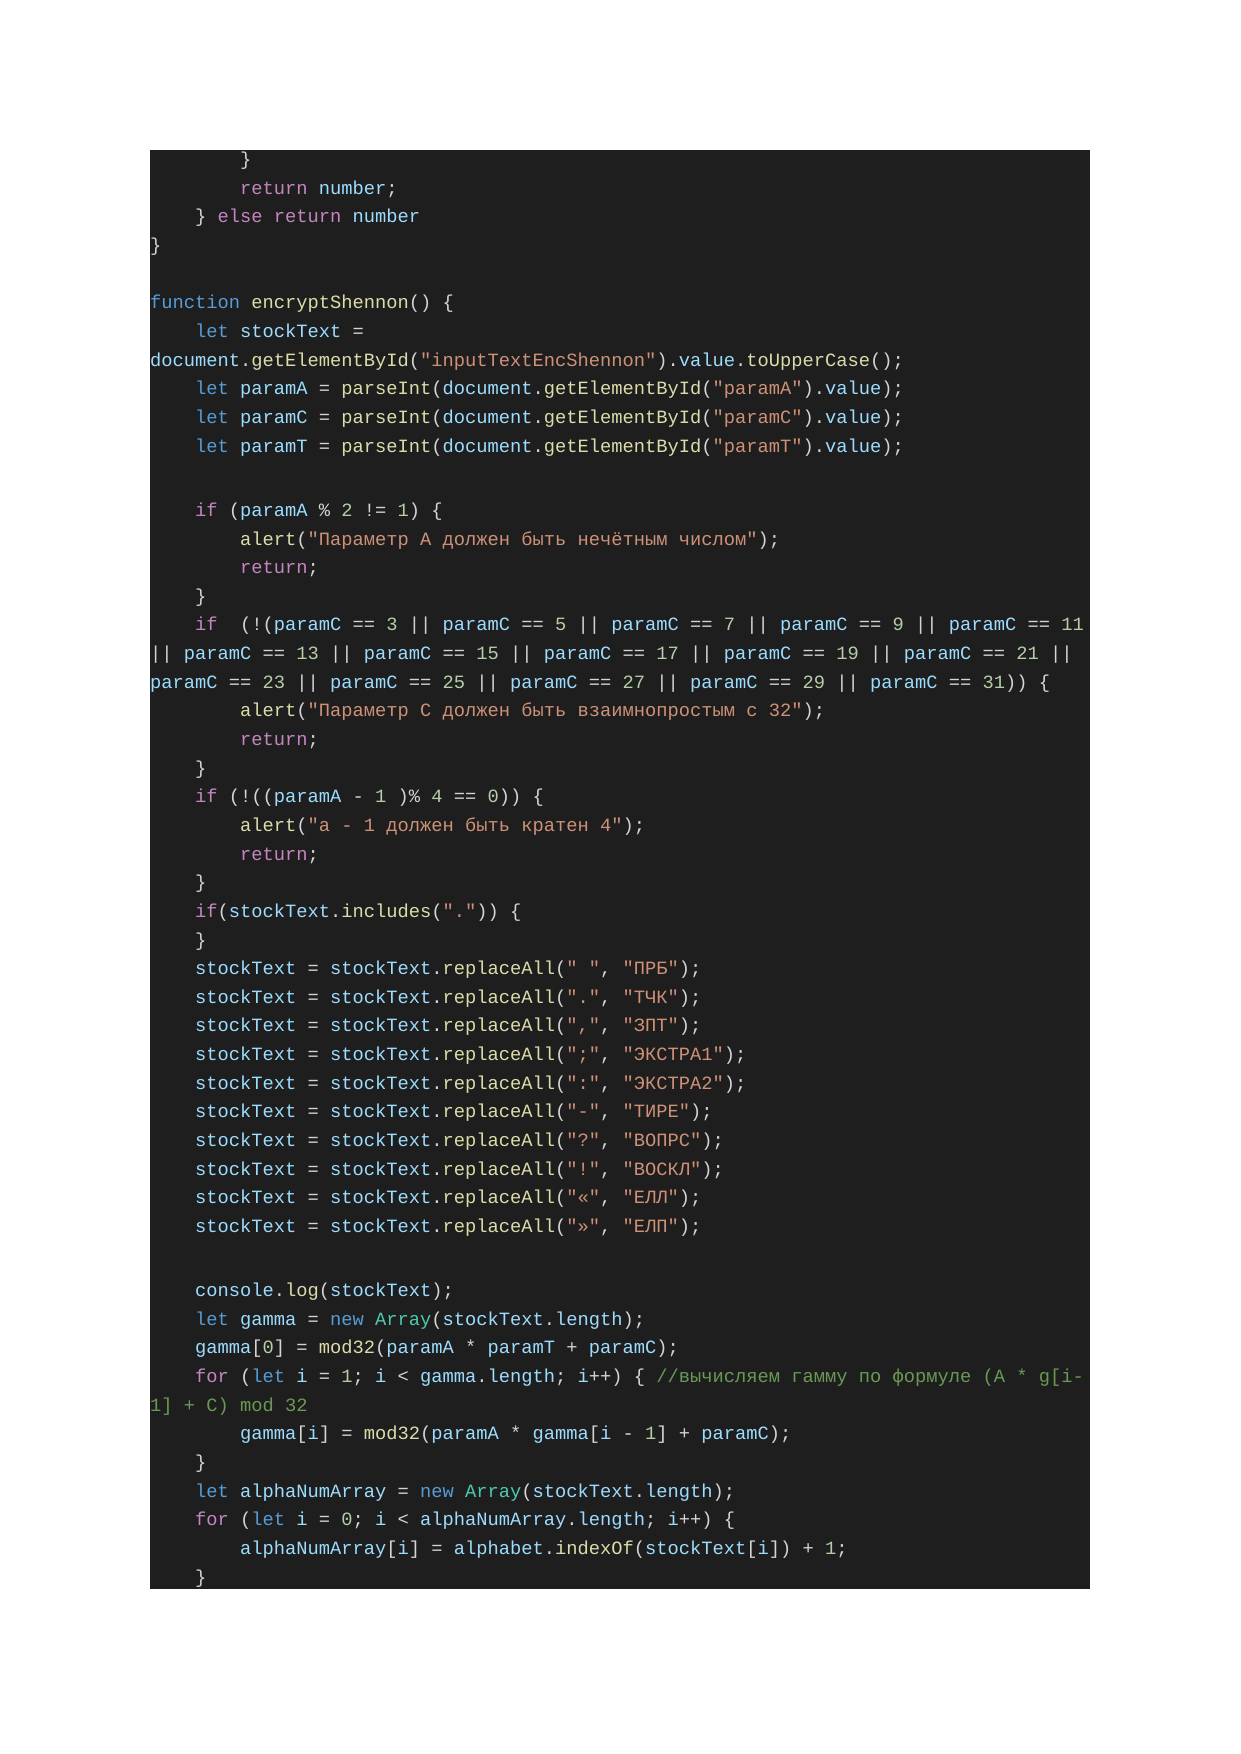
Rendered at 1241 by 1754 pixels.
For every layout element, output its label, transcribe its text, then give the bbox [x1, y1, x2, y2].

text } [150, 758, 1090, 780]
text stockText = stockText.replaceAll(";", "ЭКСТРА1"); [150, 1045, 1090, 1066]
text } [150, 1453, 1090, 1474]
text stockText = stockText.replaceAll("»", "ЕЛП"); [150, 1217, 1090, 1238]
text alert("Параметр С должен быть взаимнопростым с 32"); [150, 701, 1090, 722]
text stockText = stockText.replaceAll(",", "ЗПТ"); [150, 1016, 1090, 1037]
text gamma[i] = mod32(paramA * gamma[i - 1] + paramC); [150, 1424, 1090, 1445]
text if (!(paramC == 3 || paramC == 5 || paramC == 7 || paramC == 9 || paramC == 11 || paramC == 13 || paramC == 15 || paramC == 17 || paramC == 19 || paramC == 21 || paramC == 23 || paramC == 25 || paramC == 27 || paramC == 29 || paramC == 31)) { [150, 615, 1090, 694]
text stockText = stockText.replaceAll(" ", "ПРБ"); [150, 959, 1090, 980]
text stockText = stockText.replaceAll("?", "ВОПРС"); [150, 1131, 1090, 1152]
text for (let i = 1; i < gamma.length; i++) { //вычисляем гамму по формуле (A * g[i-1] + C) mod 32 [150, 1367, 1090, 1417]
text alert("a - 1 должен быть кратен 4"); [150, 816, 1090, 837]
text let paramC = parseInt(document.getElementById("paramC").value); [150, 408, 1090, 429]
text alphaNumArray[i] = alphabet.indexOf(stockText[i]) + 1; [150, 1539, 1090, 1560]
text if(stockText.includes(".")) { [150, 902, 1090, 923]
text } [150, 873, 1090, 894]
text return; [150, 730, 1090, 751]
text for (let i = 0; i < alphaNumArray.length; i++) { [150, 1510, 1090, 1531]
text let stockText = document.getElementById("inputTextEncShennon").value.toUpperCase(); [150, 322, 1090, 372]
text } [150, 587, 1090, 608]
text if (paramA % 2 != 1) { [150, 501, 1090, 522]
text return; [150, 844, 1090, 866]
text if (!((paramA - 1 )% 4 == 0)) { [150, 787, 1090, 808]
text stockText = stockText.replaceAll("-", "ТИРЕ"); [150, 1102, 1090, 1123]
text } [150, 930, 1090, 952]
text function encryptShennon() { [150, 293, 1090, 314]
text let paramT = parseInt(document.getElementById("paramT").value); [150, 436, 1090, 458]
text } [150, 150, 1090, 171]
text let paramA = parseInt(document.getElementById("paramA").value); [150, 379, 1090, 400]
text return; [150, 558, 1090, 579]
text alert("Параметр А должен быть нечётным числом"); [150, 529, 1090, 551]
text } else return number [150, 207, 1090, 228]
text let gamma = new Array(stockText.length); [150, 1309, 1090, 1331]
text let alphaNumArray = new Array(stockText.length); [150, 1481, 1090, 1503]
text console.log(stockText); [150, 1281, 1090, 1302]
text stockText = stockText.replaceAll(".", "ТЧК"); [150, 988, 1090, 1009]
text } [150, 1567, 1090, 1589]
text stockText = stockText.replaceAll("«", "ЕЛЛ"); [150, 1188, 1090, 1209]
text } [150, 236, 1090, 257]
text gamma[0] = mod32(paramA * paramT + paramC); [150, 1338, 1090, 1359]
text stockText = stockText.replaceAll("!", "ВОСКЛ"); [150, 1159, 1090, 1181]
text stockText = stockText.replaceAll(":", "ЭКСТРА2"); [150, 1073, 1090, 1095]
text return number; [150, 179, 1090, 200]
